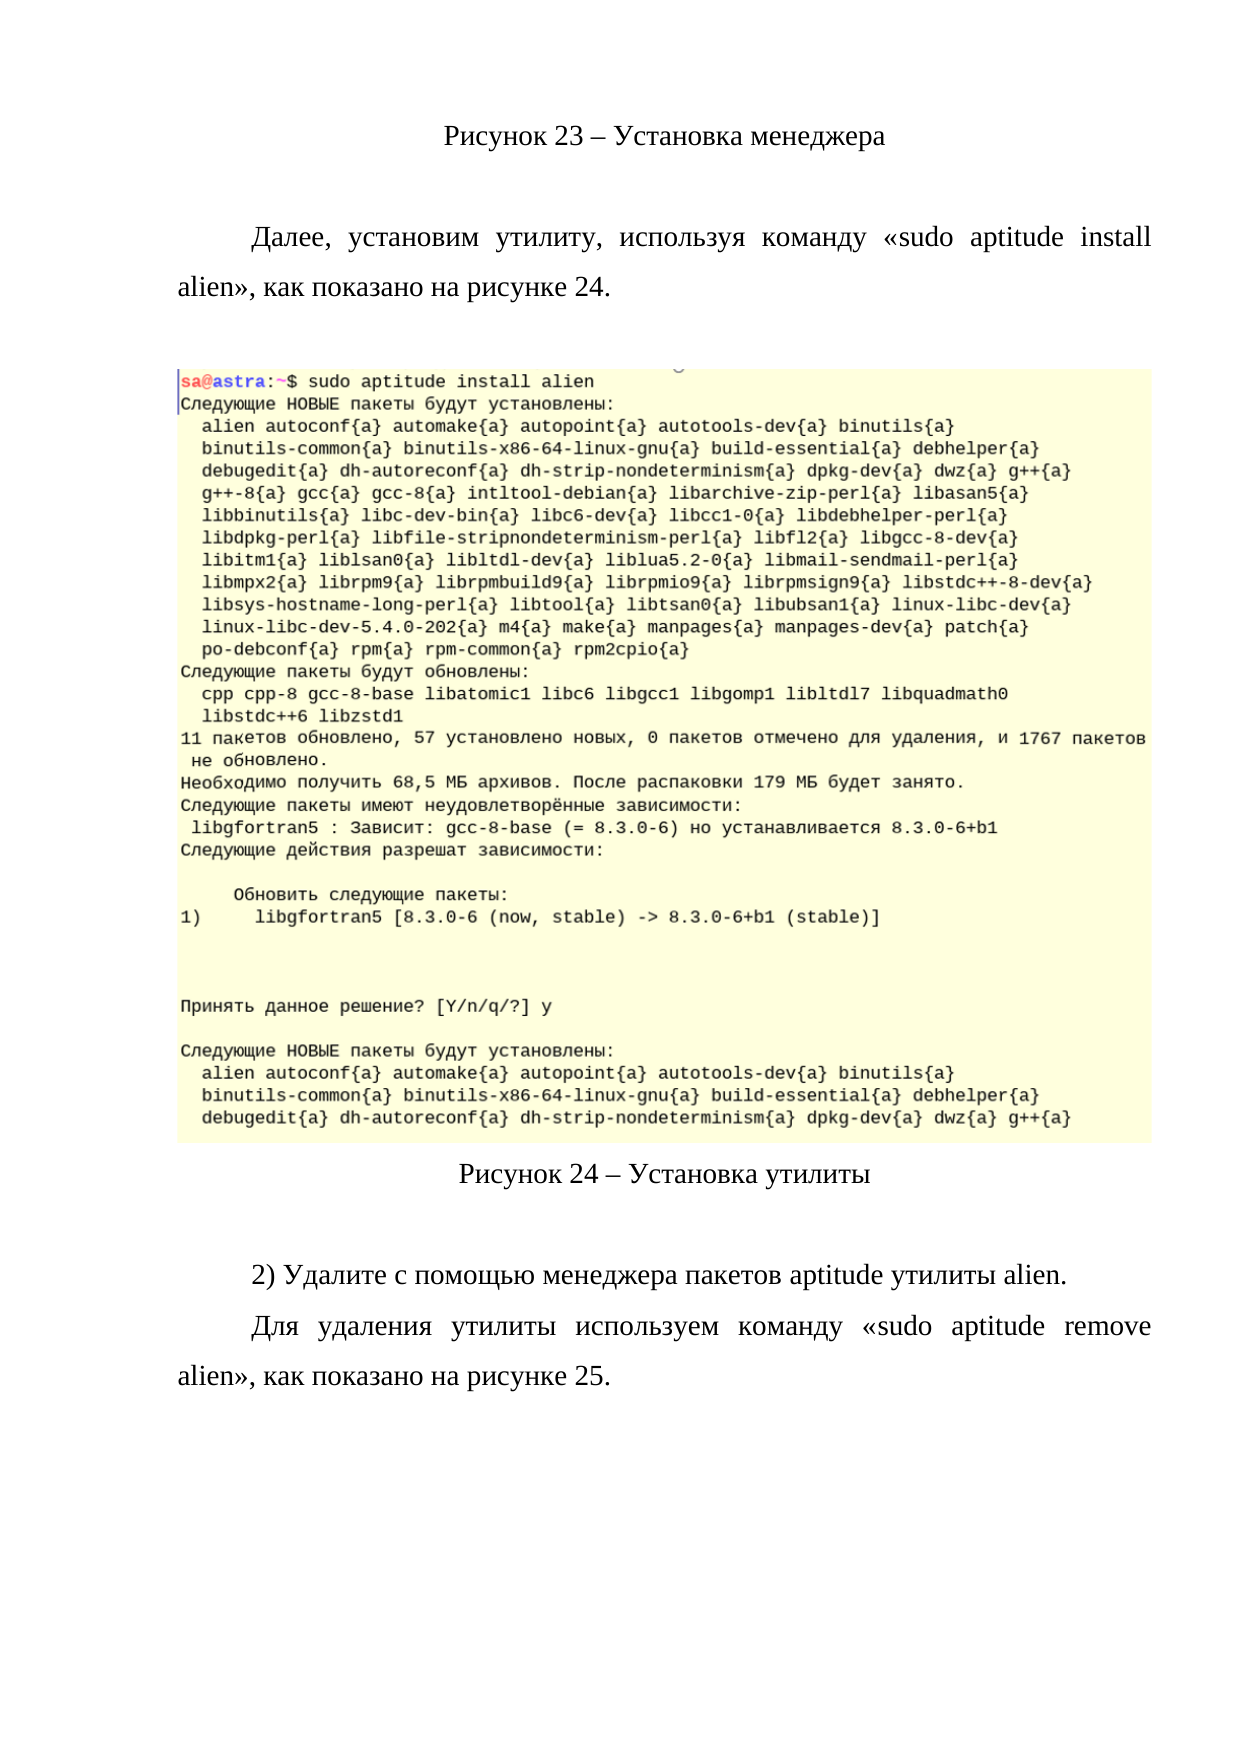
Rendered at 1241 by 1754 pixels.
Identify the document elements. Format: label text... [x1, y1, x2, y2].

text Для удаления утилиты используем команду «sudo aptitude remove alien», как показано на рисунке 25. [177, 1308, 1152, 1391]
text Рисунок 24 – Установка утилиты [177, 1157, 1152, 1190]
text Далее, установим утилиту, используя команду «sudo aptitude install alien», как показано на рисунке 24. [177, 219, 1152, 303]
text Рисунок 23 – Установка менеджера [177, 118, 1152, 152]
text 2) Удалите с помощью менеджера пакетов aptitude утилиты alien. [177, 1257, 1152, 1291]
picture [177, 369, 1152, 1143]
